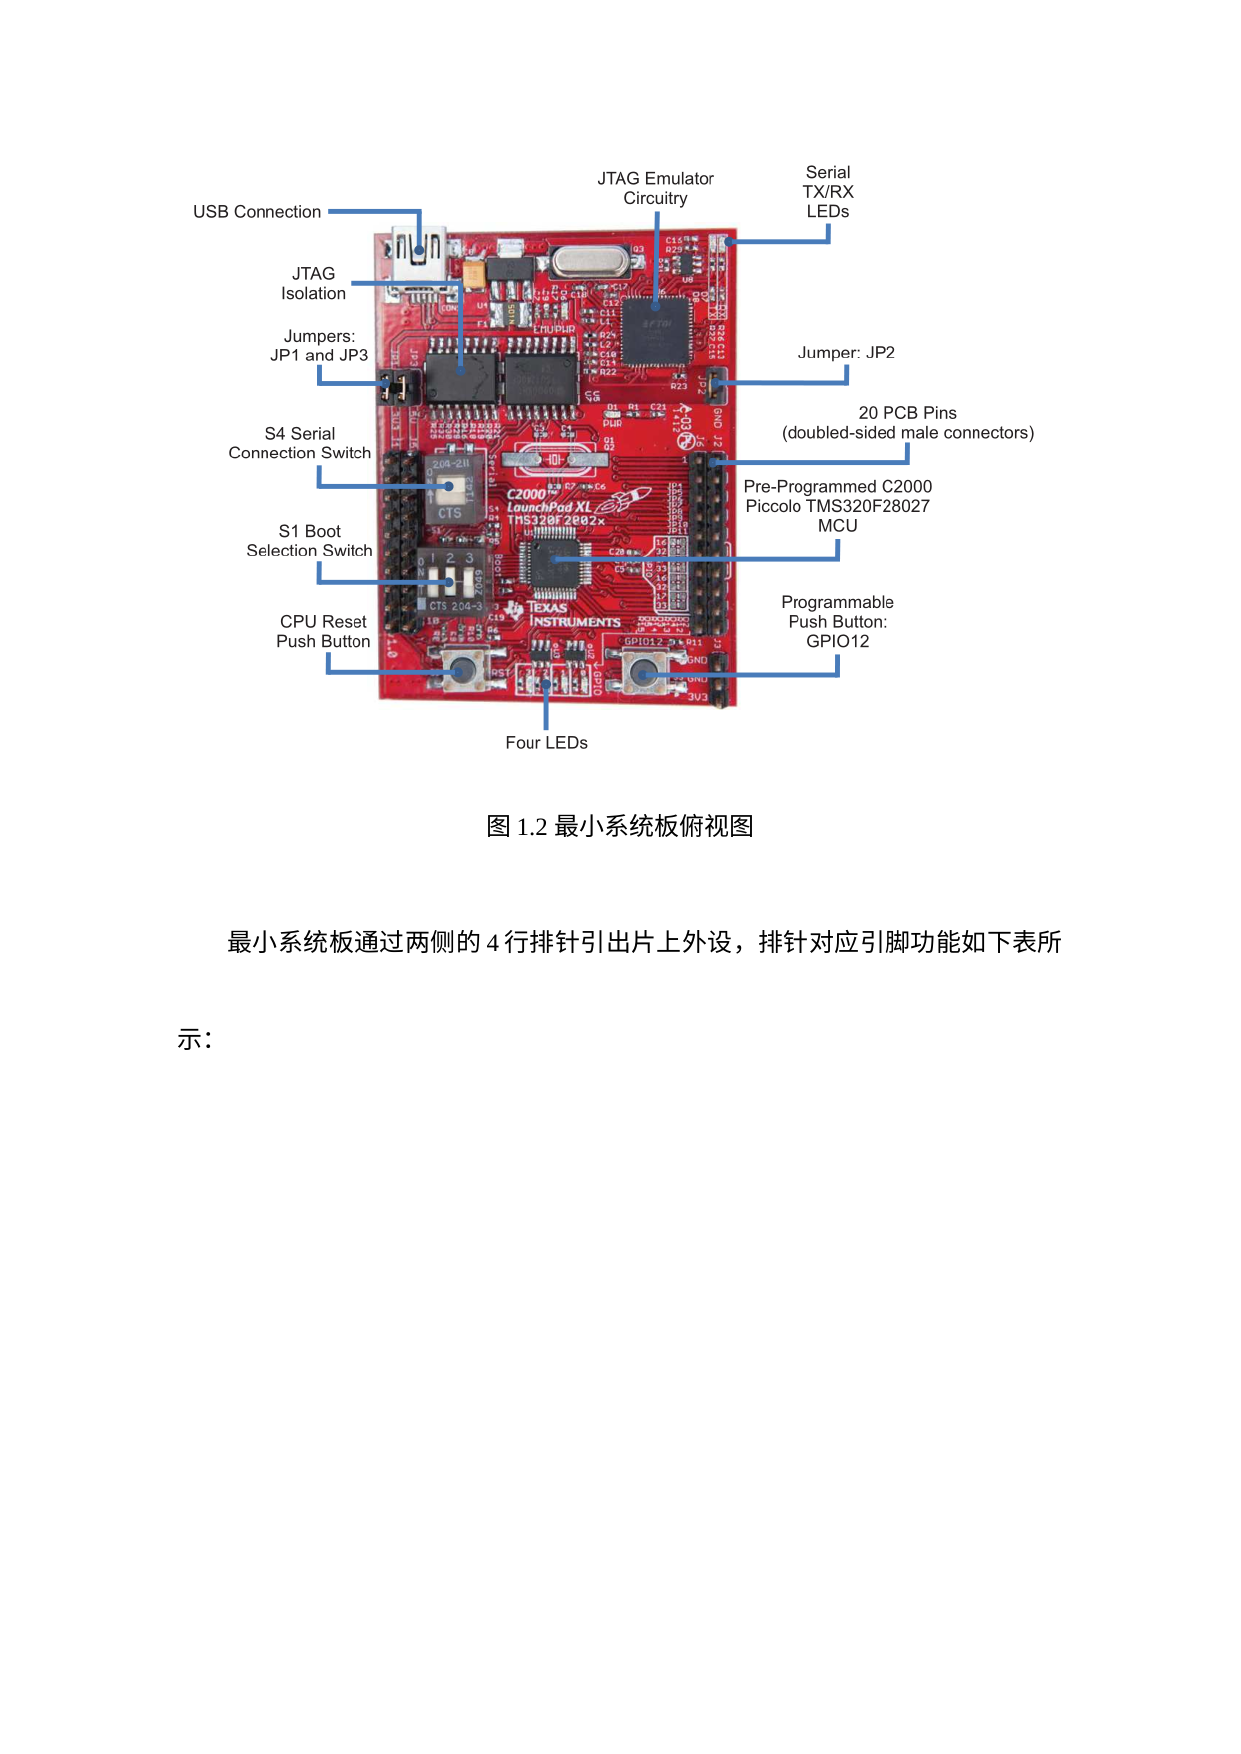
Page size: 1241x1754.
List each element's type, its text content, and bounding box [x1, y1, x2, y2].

text 图1.2 最小系统板俯视图 [177, 792, 1063, 857]
text 最小系统板通过两侧的4行排针引出片上外设，排针对应引脚功能如下表所示： [177, 908, 1063, 1071]
picture [177, 160, 1063, 754]
